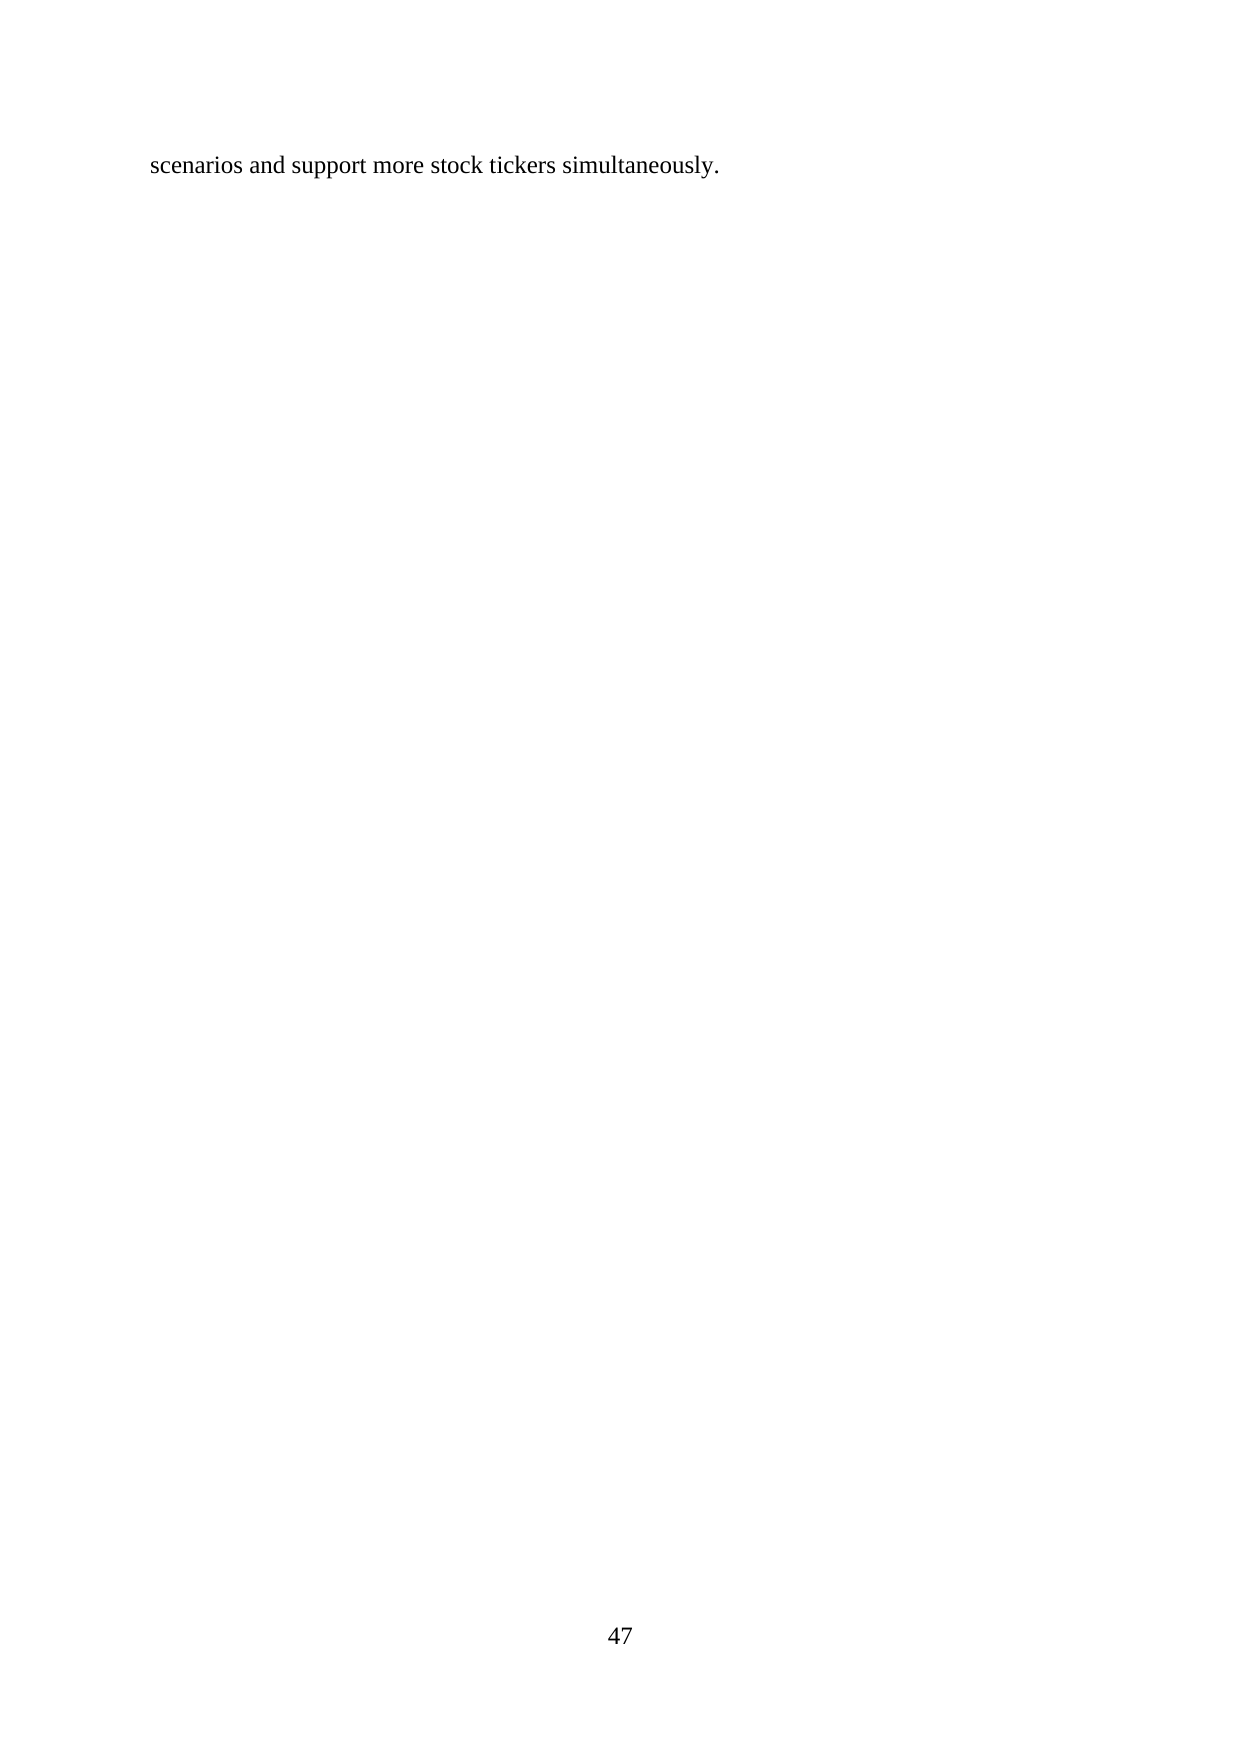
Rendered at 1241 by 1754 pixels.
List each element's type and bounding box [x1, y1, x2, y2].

text [150, 150, 1090, 179]
